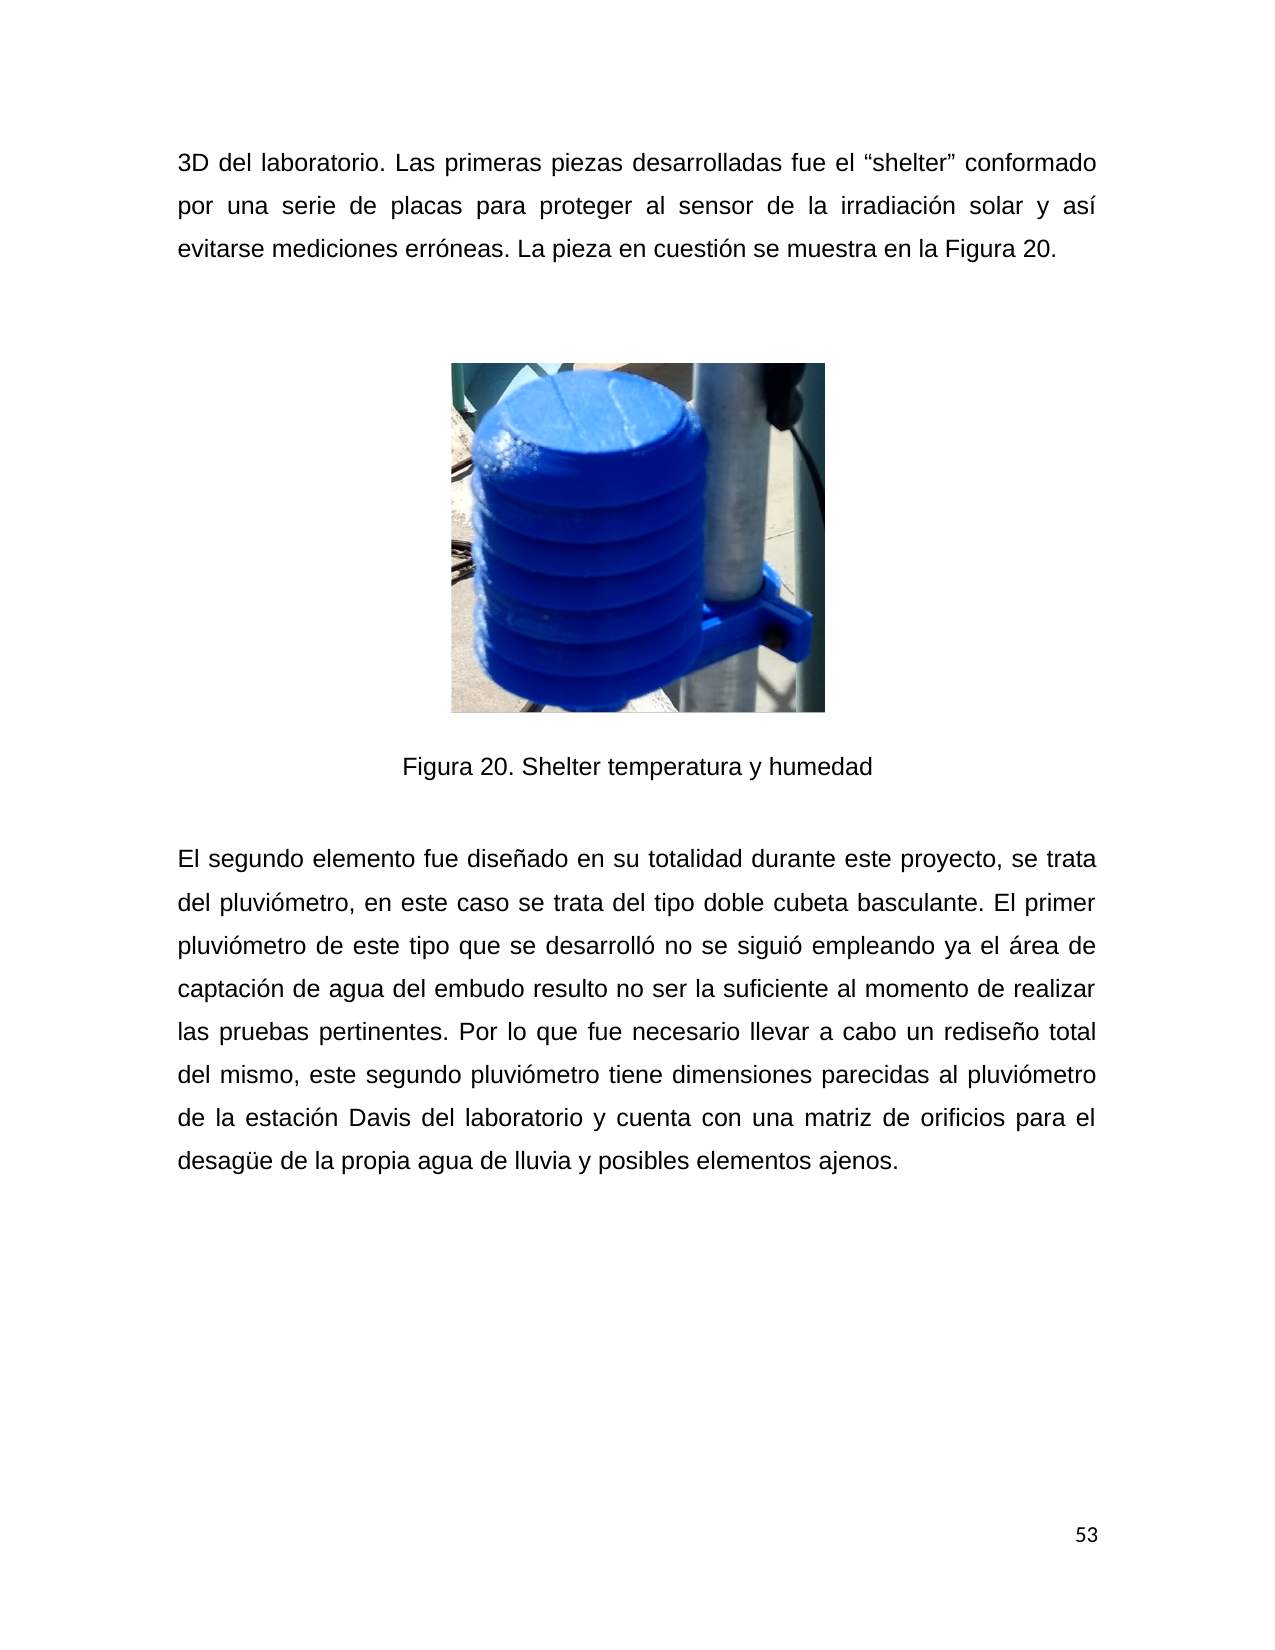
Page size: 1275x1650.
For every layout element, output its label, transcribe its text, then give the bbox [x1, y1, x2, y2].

text Figura 20. Shelter temperatura y humedad [177, 752, 1098, 781]
picture [450, 361, 825, 717]
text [177, 148, 1098, 263]
text El segundo elemento fue diseñado en su totalidad durante este proyecto, se trata del pluviómetro, en este caso se trata del tipo doble cubeta basculante. El primer pluviómetro de este tipo que se desarrolló no se siguió empleando ya el área de captación de agua del embudo resulto no ser la suficiente al momento de realizar las pruebas pertinentes. Por lo que fue necesario llevar a cabo un rediseño total del mismo, este segundo pluviómetro tiene dimensiones parecidas al pluviómetro de la estación Davis del laboratorio y cuenta con una matriz de orificios para el desagüe de la propia agua de lluvia y posibles elementos ajenos. [177, 801, 1098, 1175]
